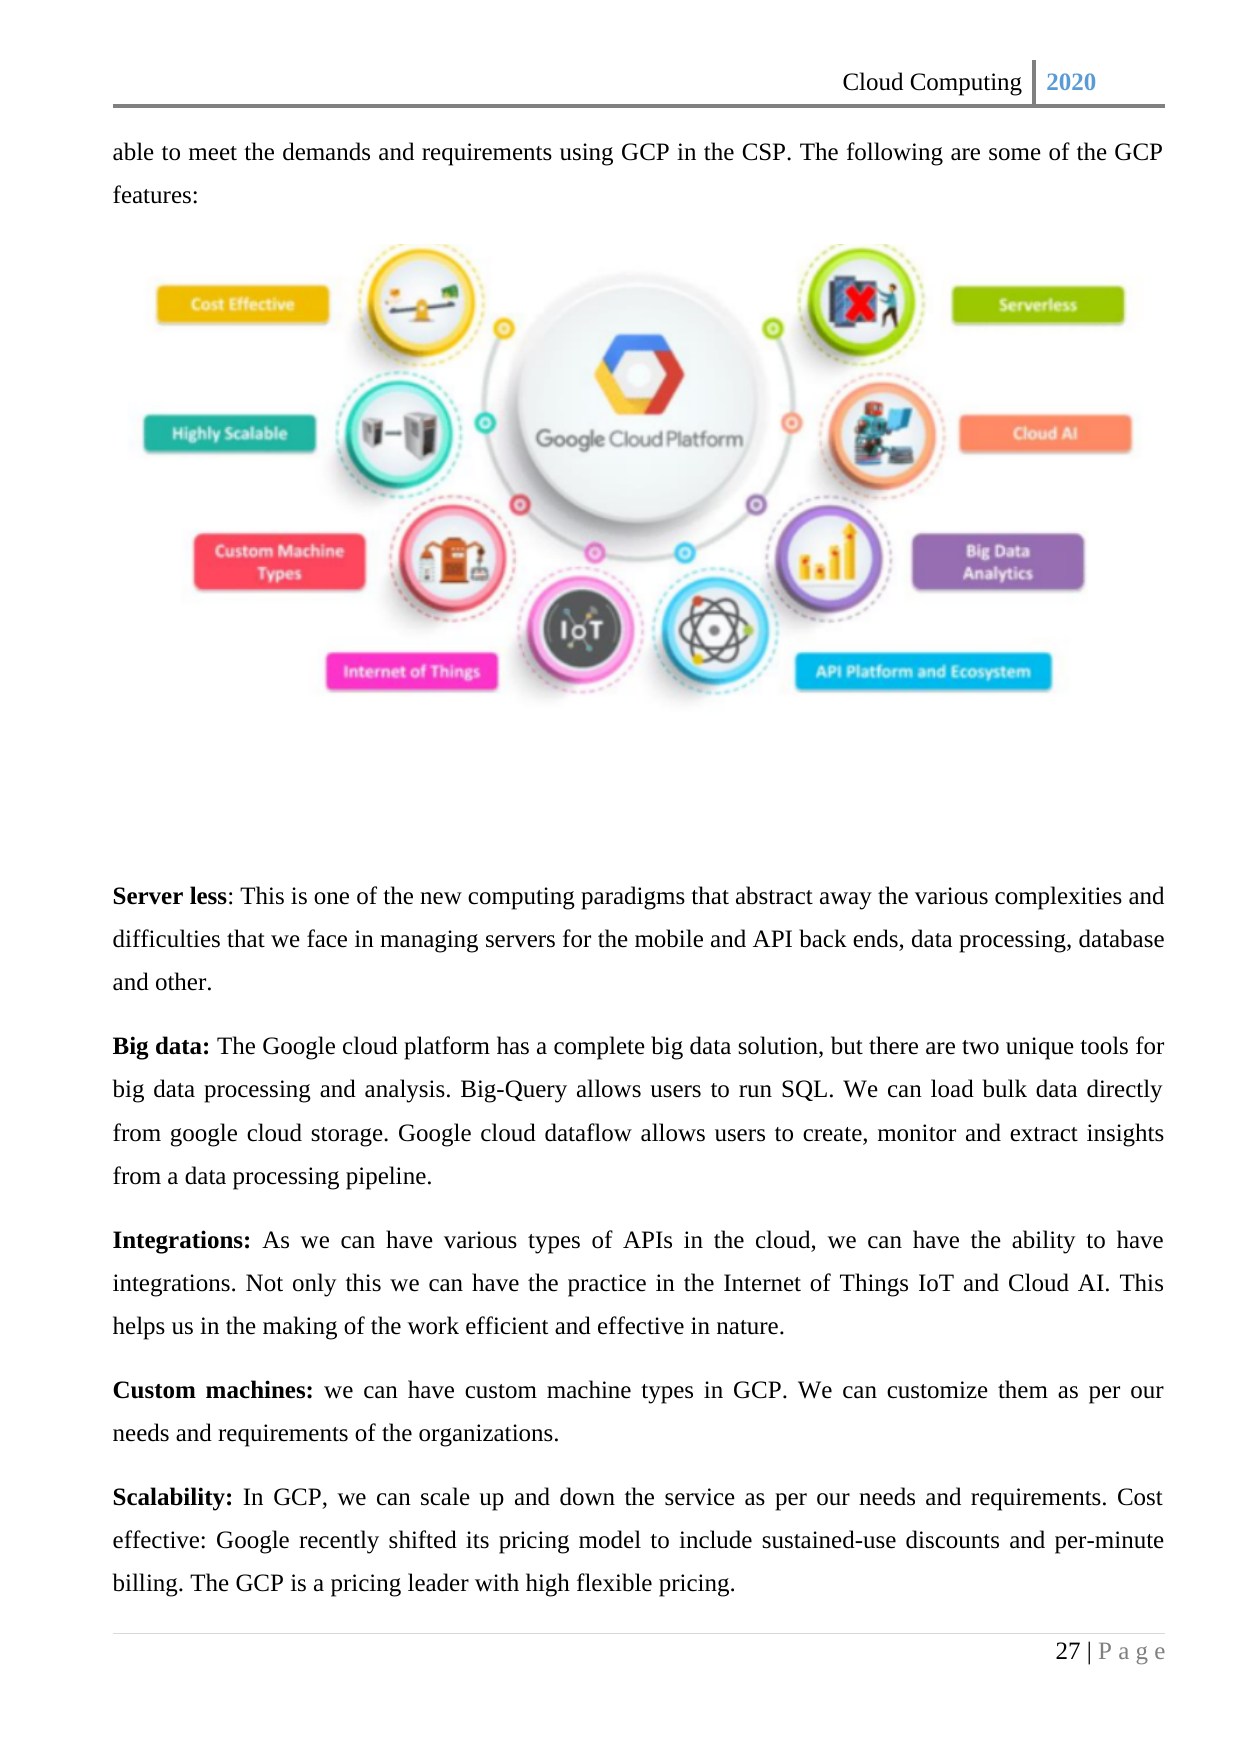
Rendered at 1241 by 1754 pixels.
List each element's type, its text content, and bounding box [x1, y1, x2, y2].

text Integrations: As we can have various types of APIs in the cloud, we can have the ability to have integrations. Not only this we can have the practice in the Internet of Things IoT and Cloud AI. This helps us in the making of the work efficient and effective in nature. [112, 1225, 1165, 1340]
text Scalability: In GCP, we can scale up and down the service as per our needs and requirements. Cost effective: Google recently shifted its pricing model to include sustained-use discounts and per-minute billing. The GCP is a pricing leader with high flexible pricing. [112, 1482, 1165, 1597]
text Big data: The Google cloud platform has a complete big data solution, but there are two unique tools for big data processing and analysis. Big-Query allows users to run SQL. We can load bulk data directly from google cloud storage. Google cloud dataflow allows users to create, monitor and extract insights from a data processing pipeline. [112, 1031, 1165, 1189]
picture [112, 244, 1166, 725]
text Server less: This is one of the new computing paradigms that abstract away the various complexities and difficulties that we face in managing servers for the mobile and API back ends, data processing, database and other. [112, 881, 1165, 996]
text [112, 137, 1165, 209]
text Custom machines: we can have custom machine types in GCP. We can customize them as per our needs and requirements of the organizations. [112, 1375, 1165, 1447]
